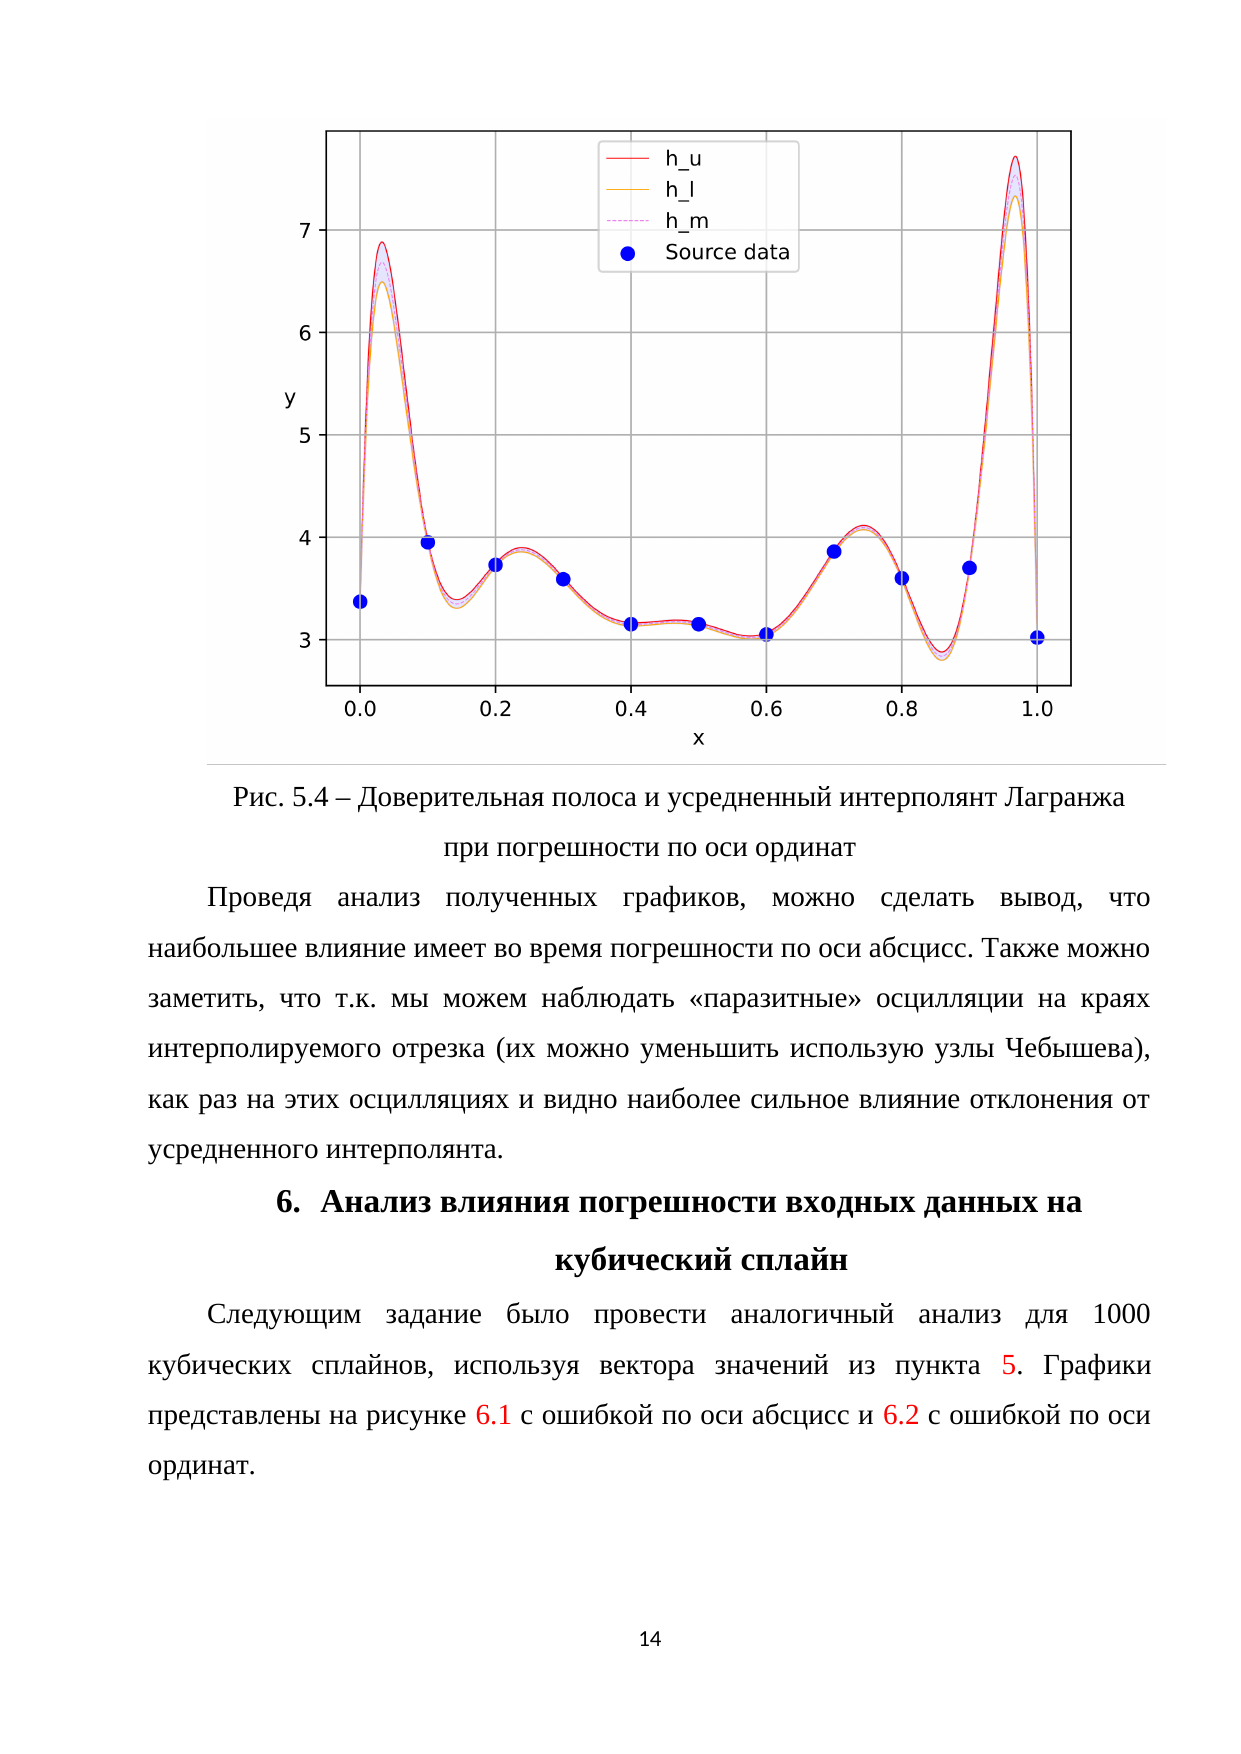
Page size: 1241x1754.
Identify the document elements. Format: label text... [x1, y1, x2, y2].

text Проведя анализ полученных графиков, можно сделать вывод, что наибольшее влияние имеет во время погрешности по оси абсцисс. Также можно заметить, что т.к. мы можем наблюдать «паразитные» осцилляции на краях интерполируемого отрезка (их можно уменьшить использую узлы Чебышева), как раз на этих осцилляциях и видно наиболее сильное влияние отклонения от усредненного интерполянта. [148, 879, 1152, 1165]
text Следующим задание было провести аналогичный анализ для 1000 кубических сплайнов, используя вектора значений из пункта 5. Графики представлены на рисунке 6.1 с ошибкой по оси абсцисс и 6.2 с ошибкой по оси ординат. [148, 1296, 1152, 1481]
text Рис. 5.4 – Доверительная полоса и усредненный интерполянт Лагранжа при погрешности по оси ординат [148, 779, 1152, 863]
picture [206, 118, 1167, 765]
subtitle Анализ влияния погрешности входных данных на кубический сплайн [207, 1181, 1152, 1277]
